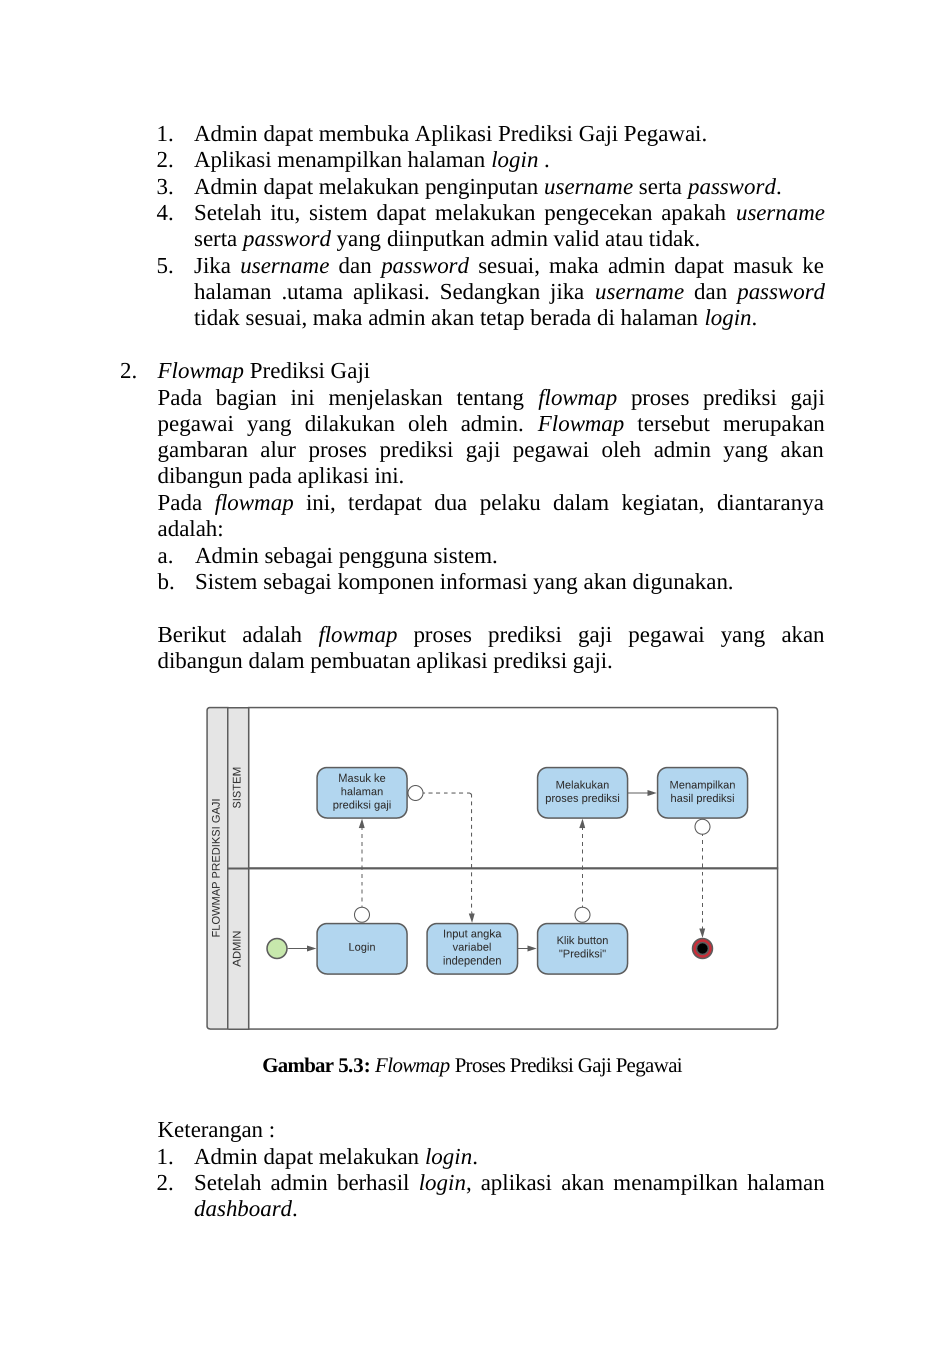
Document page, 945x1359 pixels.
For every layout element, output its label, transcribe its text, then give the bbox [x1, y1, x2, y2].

list Admin sebagai pengguna sistem. [157, 542, 825, 568]
list Admin dapat melakukan penginputan username serta password. [156, 173, 825, 199]
list Jika username dan password sesuai, maka admin dapat masuk ke halaman .utama aplikasi. Sedangkan jika username dan password tidak sesuai, maka admin akan tetap berada di halaman login. [156, 252, 825, 331]
list Pada flowmap ini, terdapat dua pelaku dalam kegiatan, diantaranya adalah: [157, 489, 825, 542]
list Flowmap Prediksi Gaji [120, 357, 825, 383]
list Setelah itu, sistem dapat melakukan pengecekan apakah username serta password yang diinputkan admin valid atau tidak. [156, 199, 825, 252]
list Aplikasi menampilkan halaman login . [156, 146, 825, 173]
list Admin dapat membuka Aplikasi Prediksi Gaji Pegawai. [156, 120, 825, 146]
list Pada bagian ini menjelaskan tentang flowmap proses prediksi gaji pegawai yang dilakukan oleh admin. Flowmap tersebut merupakan gambaran alur proses prediksi gaji pegawai oleh admin yang akan dibangun pada aplikasi ini. [157, 383, 825, 489]
list Admin dapat melakukan login. [156, 1143, 825, 1169]
list Setelah admin berhasil login, aplikasi akan menampilkan halaman dashboard. [156, 1169, 825, 1222]
list Keterangan : [157, 1116, 825, 1143]
list Berikut adalah flowmap proses prediksi gaji pegawai yang akan dibangun dalam pembuatan aplikasi prediksi gaji. [157, 621, 825, 673]
list Sistem sebagai komponen informasi yang akan digunakan. [157, 568, 825, 594]
picture [200, 699, 783, 1033]
text Gambar 5.3: Flowmap Proses Prediksi Gaji Pegawai [120, 1053, 825, 1077]
